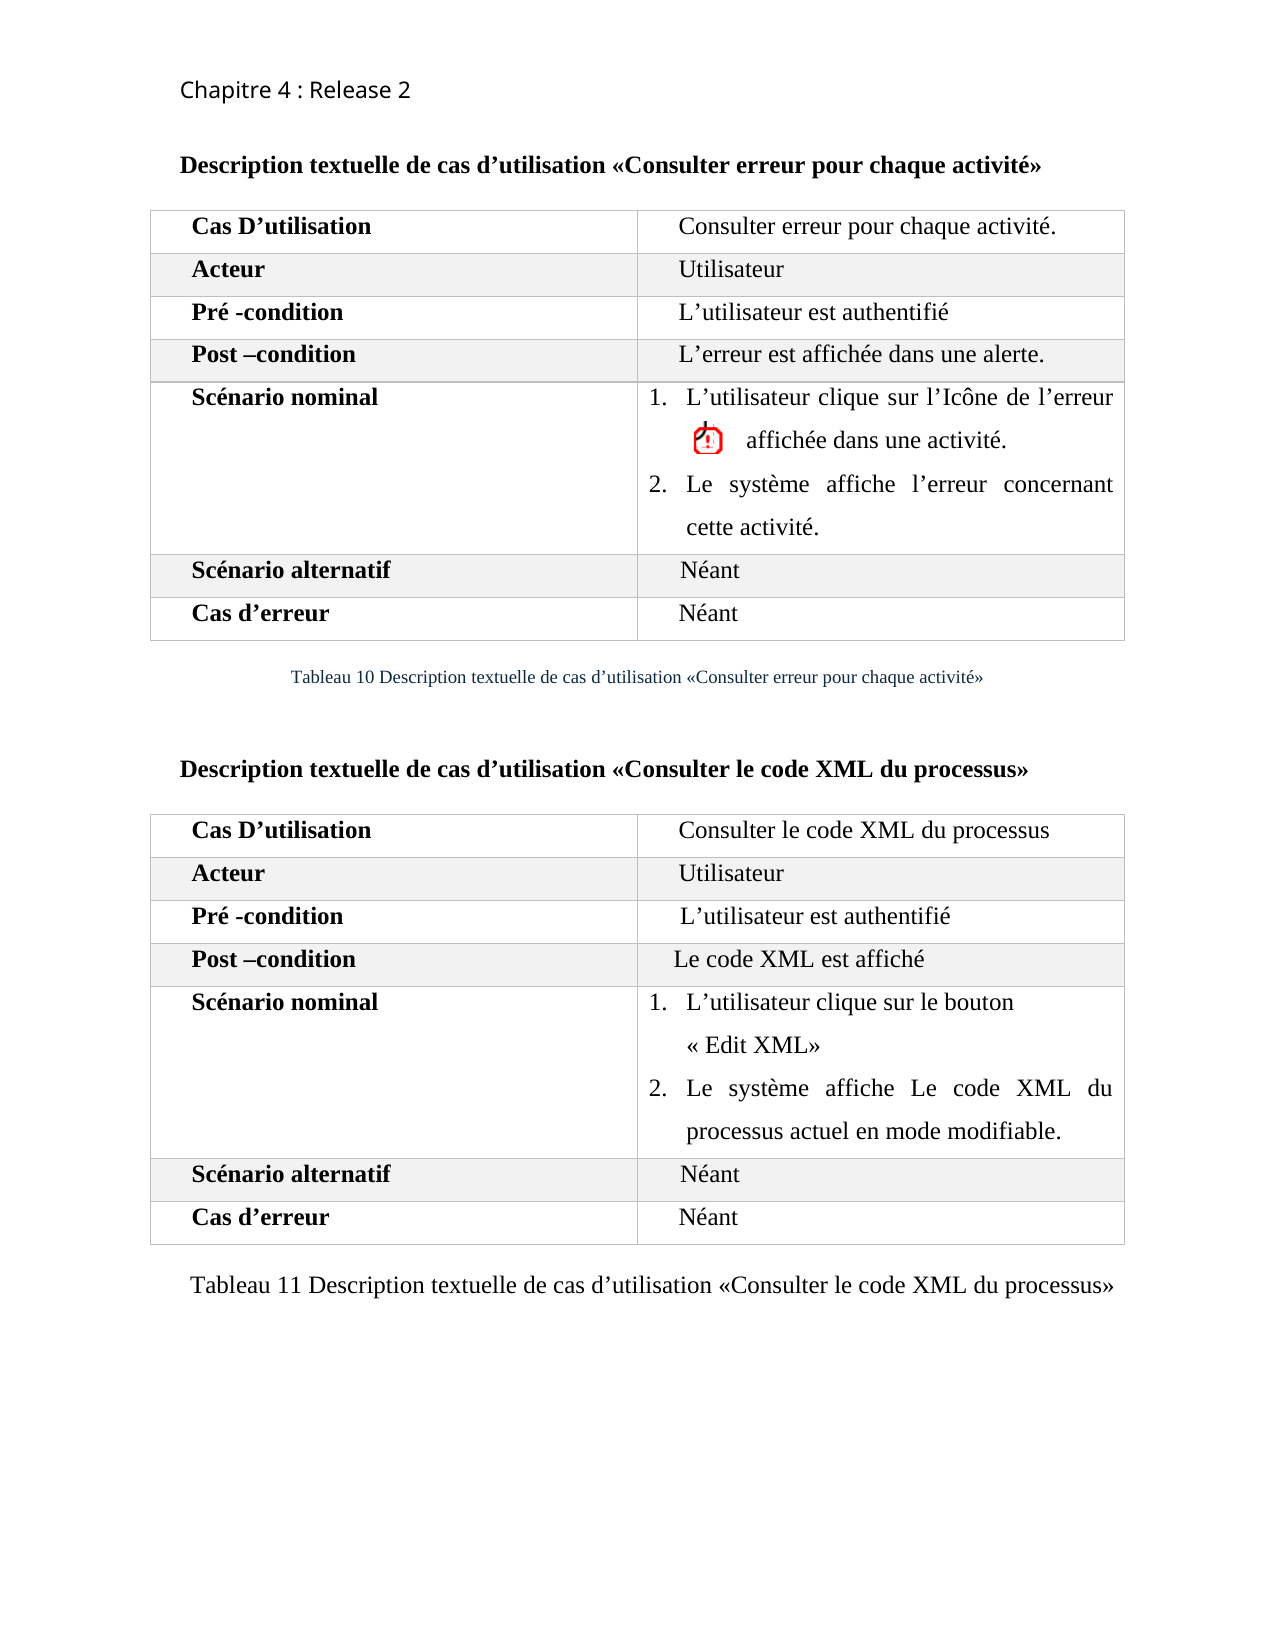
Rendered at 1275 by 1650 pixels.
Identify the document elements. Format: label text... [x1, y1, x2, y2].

table_cell L’utilisateur est authentifié [638, 901, 1124, 943]
table_cell Néant [638, 555, 1124, 597]
table_cell Cas d’erreur [151, 1202, 637, 1244]
table_cell Néant [638, 1159, 1124, 1201]
table_cell Scénario alternatif [151, 555, 637, 597]
table_header Cas D’utilisation [151, 815, 637, 857]
picture [692, 421, 727, 452]
table_header Consulter erreur pour chaque activité. [638, 211, 1124, 253]
table_cell Néant [638, 598, 1124, 639]
table_cell Cas d’erreur [151, 598, 637, 639]
table_cell Utilisateur [638, 254, 1124, 296]
text Tableau 10 Description textuelle de cas d’utilisation «Consulter erreur pour chaque activité» [150, 666, 1125, 687]
table_header Consulter le code XML du processus [638, 815, 1124, 857]
table_cell Post –condition [151, 340, 637, 381]
table_cell Néant [638, 1202, 1124, 1244]
table_header Cas D’utilisation [151, 211, 637, 253]
table_cell L’utilisateur clique sur l’Icône de l’erreur affichée dans une activité. Le système affiche l’erreur concernant cette activité. [638, 383, 1124, 554]
table_cell Post –condition [151, 944, 637, 986]
table_cell Acteur [151, 858, 637, 900]
table_cell L’erreur est affichée dans une alerte. [638, 340, 1124, 381]
table_cell Pré -condition [151, 901, 637, 943]
table_cell Utilisateur [638, 858, 1124, 900]
text Description textuelle de cas d’utilisation «Consulter erreur pour chaque activité» [150, 150, 1125, 179]
table_cell Scénario nominal [151, 987, 637, 1158]
text Description textuelle de cas d’utilisation «Consulter le code XML du processus» [150, 754, 1125, 783]
table_cell L’utilisateur clique sur le bouton « Edit XML» Le système affiche Le code XML du processus actuel en mode modifiable. [638, 987, 1124, 1158]
table_cell Scénario alternatif [151, 1159, 637, 1201]
text Tableau 11 Description textuelle de cas d’utilisation «Consulter le code XML du processus» [150, 1270, 1125, 1298]
table_cell Pré -condition [151, 297, 637, 338]
table_cell Acteur [151, 254, 637, 296]
table_cell Le code XML est affiché [638, 944, 1124, 986]
table_cell L’utilisateur est authentifié [638, 297, 1124, 338]
table_cell Scénario nominal [151, 383, 637, 554]
